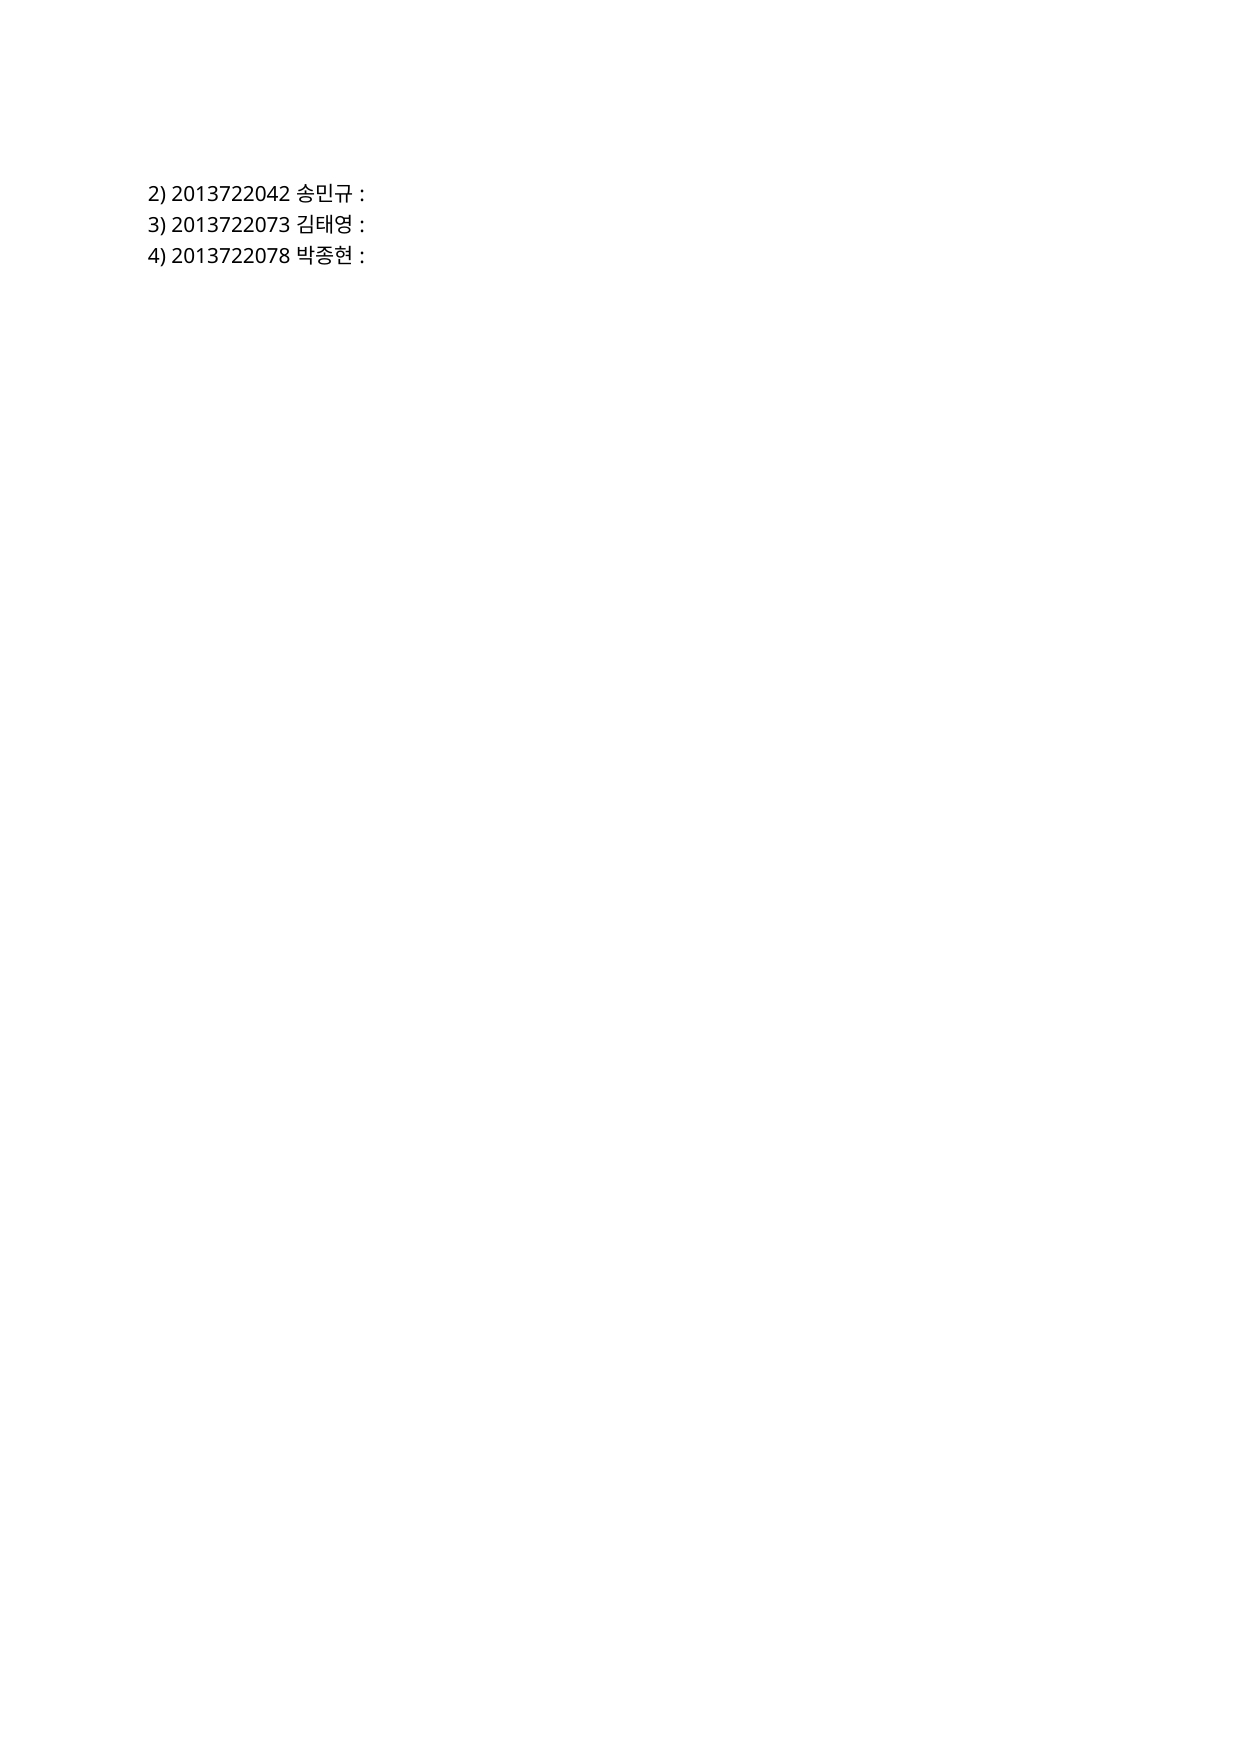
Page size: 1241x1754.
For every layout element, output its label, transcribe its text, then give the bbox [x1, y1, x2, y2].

text 4) 2013722078 박종현 : [148, 239, 1093, 270]
text 2) 2013722042 송민규 : [148, 177, 1093, 207]
text 3) 2013722073 김태영 : [148, 208, 1093, 238]
